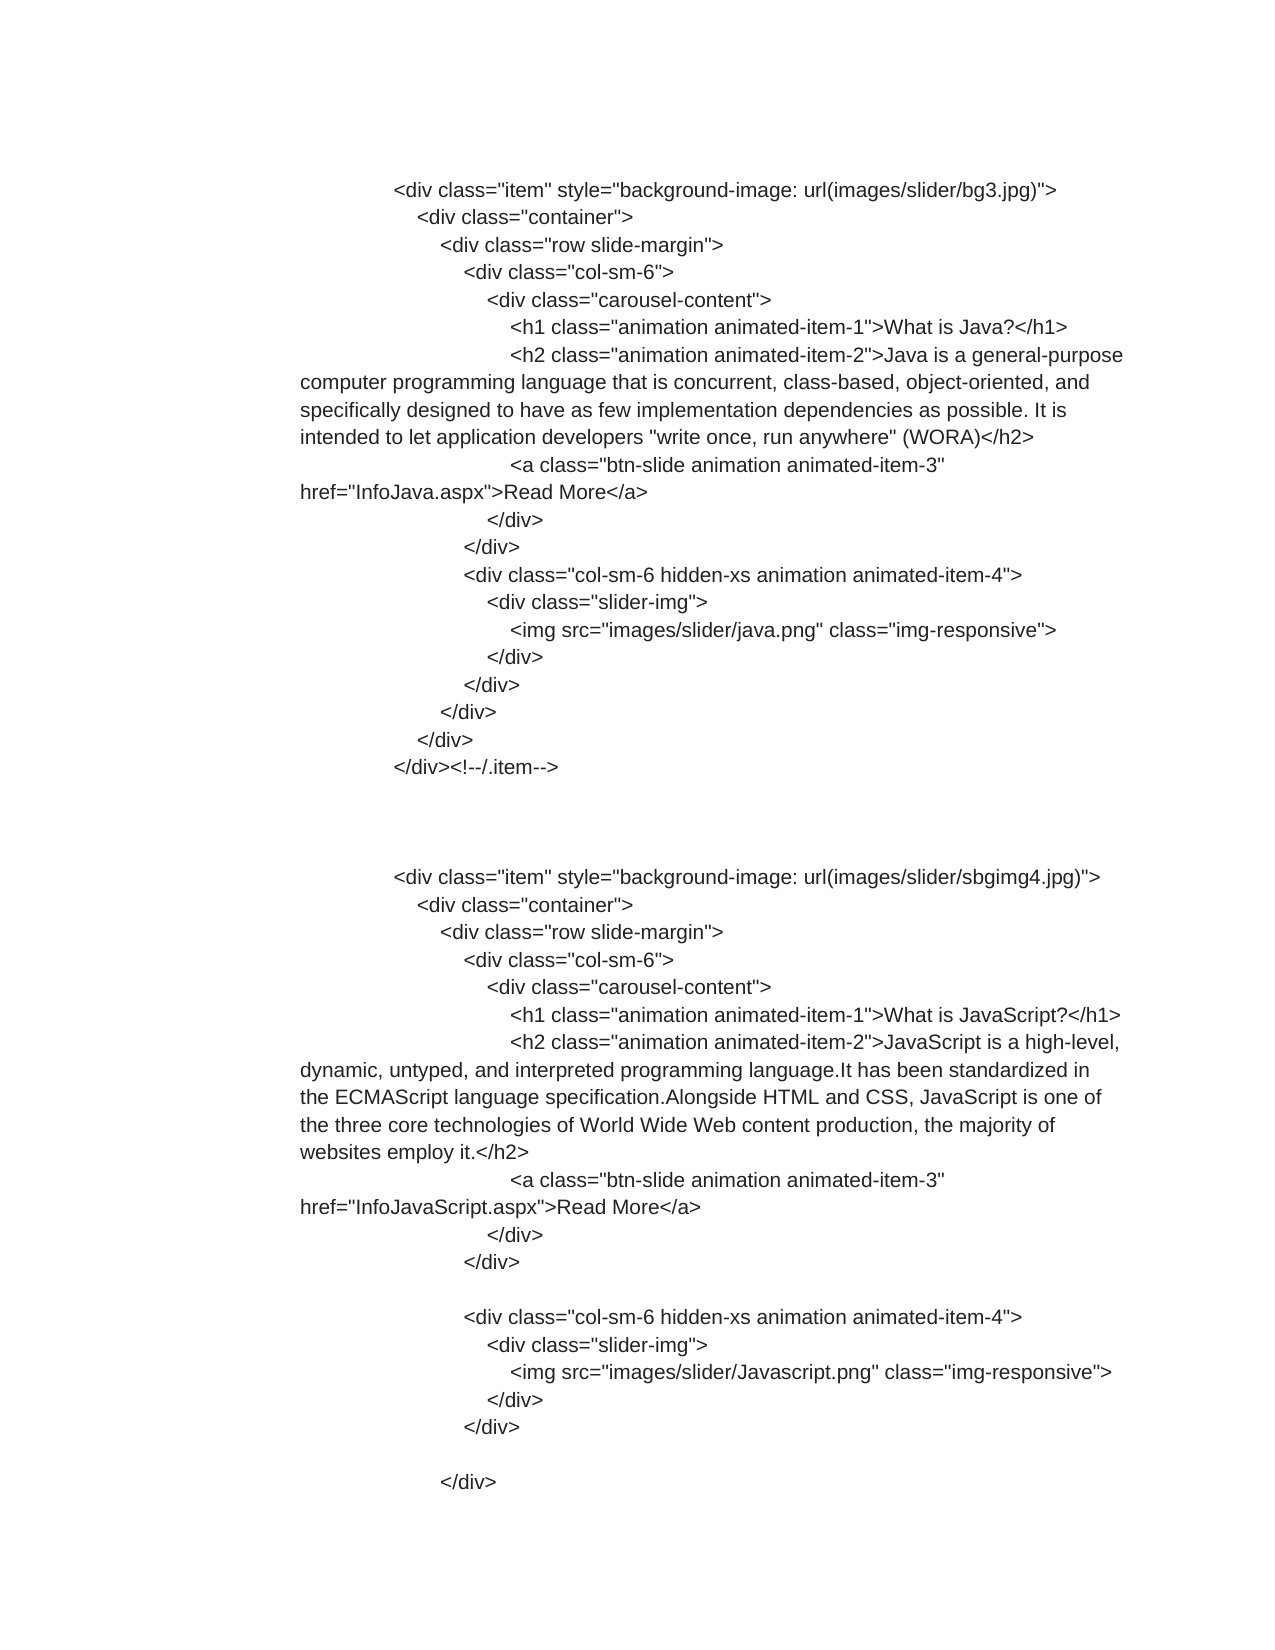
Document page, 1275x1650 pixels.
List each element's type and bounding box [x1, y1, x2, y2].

list [262, 150, 1125, 1494]
